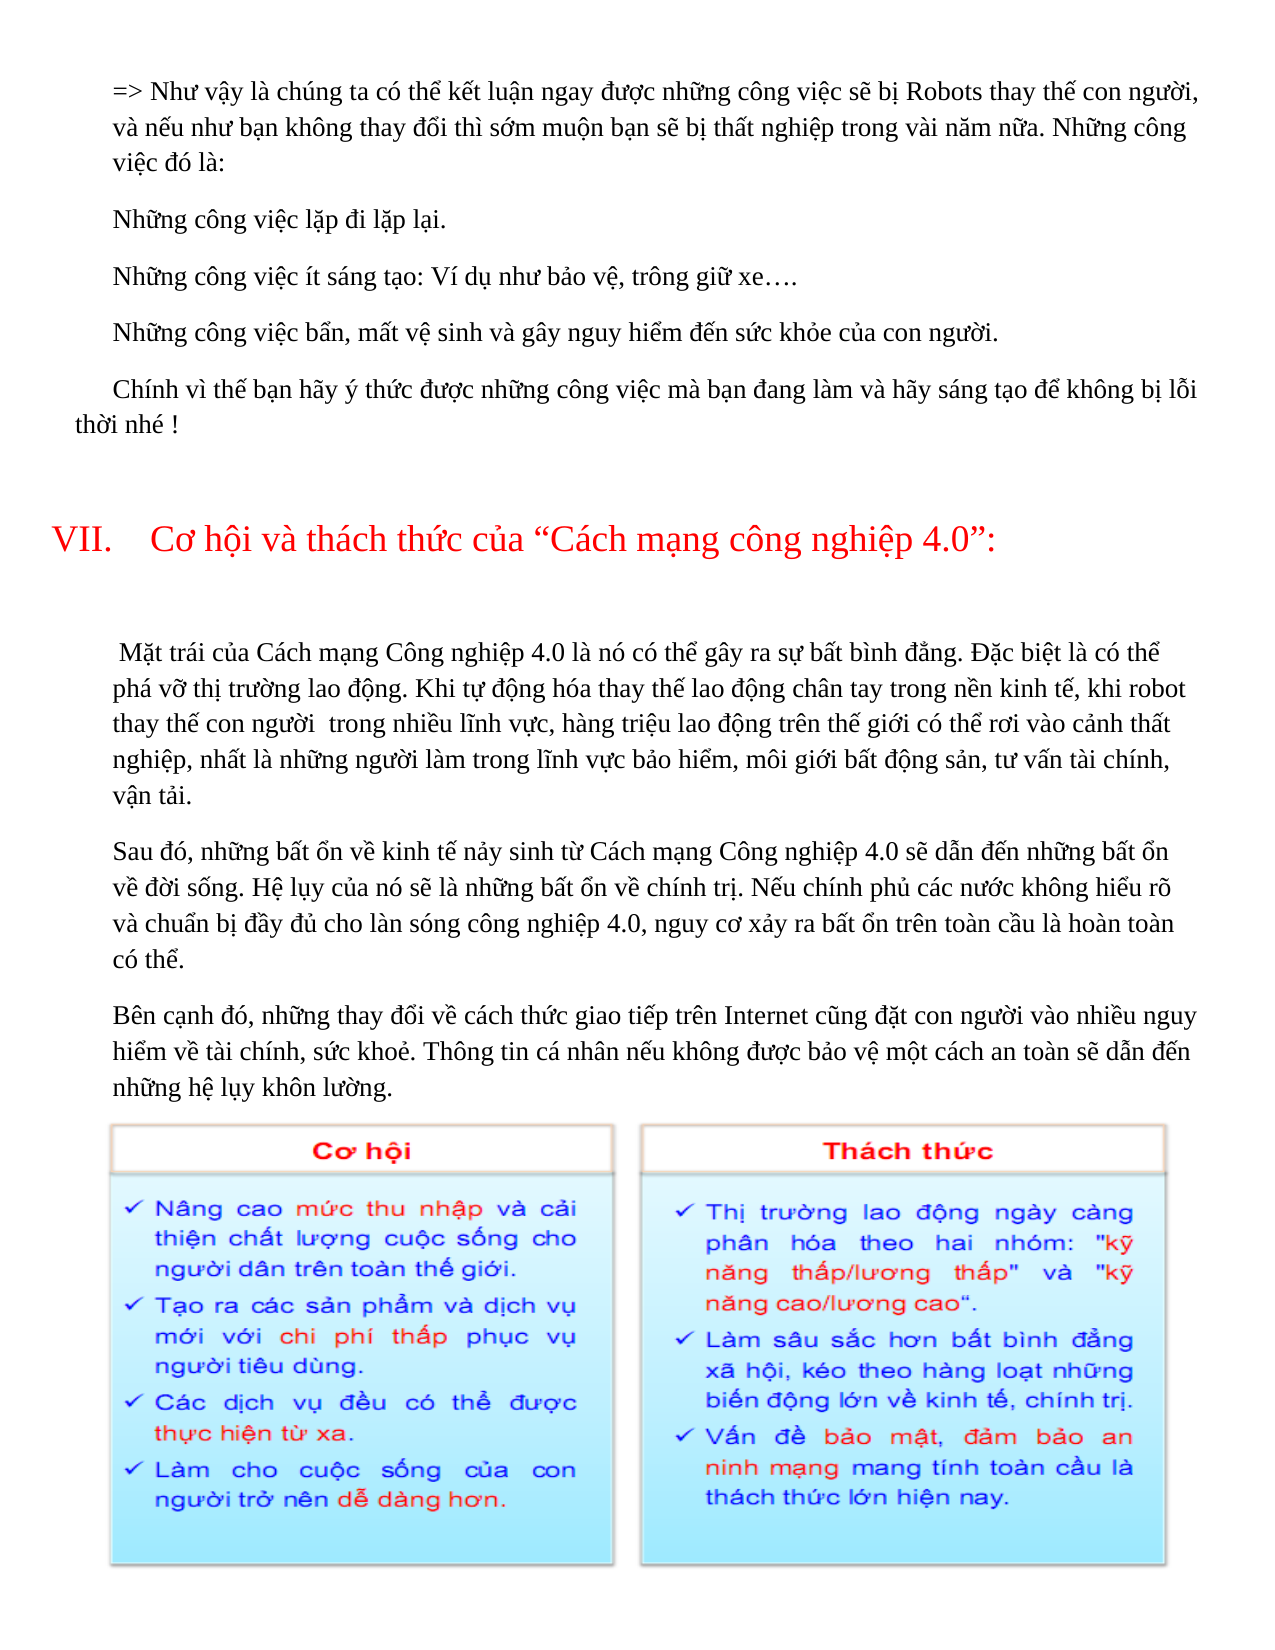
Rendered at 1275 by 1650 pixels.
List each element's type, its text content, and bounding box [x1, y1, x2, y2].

text Những công việc lặp đi lặp lại. [75, 203, 1200, 234]
text Những công việc ít sáng tạo: Ví dụ như bảo vệ, trông giữ xe…. [75, 259, 1200, 291]
text Bên cạnh đó, những thay đổi về cách thức giao tiếp trên Internet cũng đặt con người vào nhiều nguy hiểm về tài chính, sức khoẻ. Thông tin cá nhân nếu không được bảo vệ một cách an toàn sẽ dẫn đến những hệ lụy khôn lường. [112, 999, 1200, 1102]
picture [100, 1119, 1171, 1570]
text Mặt trái của Cách mạng Công nghiệp 4.0 là nó có thể gây ra sự bất bình đẳng. Đặc biệt là có thể phá vỡ thị trường lao động. Khi tự động hóa thay thế lao động chân tay trong nền kinh tế, khi robot thay thế con người trong nhiều lĩnh vực, hàng triệu lao động trên thế giới có thể rơi vào cảnh thất nghiệp, nhất là những người làm trong lĩnh vực bảo hiểm, môi giới bất động sản, tư vấn tài chính, vận tải. [112, 636, 1200, 810]
text Sau đó, những bất ổn về kinh tế nảy sinh từ Cách mạng Công nghiệp 4.0 sẽ dẫn đến những bất ổn về đời sống. Hệ lụy của nó sẽ là những bất ổn về chính trị. Nếu chính phủ các nước không hiểu rõ và chuẩn bị đầy đủ cho làn sóng công nghiệp 4.0, nguy cơ xảy ra bất ổn trên toàn cầu là hoàn toàn có thể. [112, 836, 1200, 974]
text Chính vì thế bạn hãy ý thức được những công việc mà bạn đang làm và hãy sáng tạo để không bị lỗi thời nhé ! [75, 373, 1200, 439]
text => Như vậy là chúng ta có thể kết luận ngay được những công việc sẽ bị Robots thay thế con người, và nếu như bạn không thay đổi thì sớm muộn bạn sẽ bị thất nghiệp trong vài năm nữa. Những công việc đó là: [112, 75, 1200, 178]
list Cơ hội và thách thức của “Cách mạng công nghiệp 4.0”: [112, 516, 1200, 559]
text Những công việc bẩn, mất vệ sinh và gây nguy hiểm đến sức khỏe của con người. [75, 316, 1200, 347]
